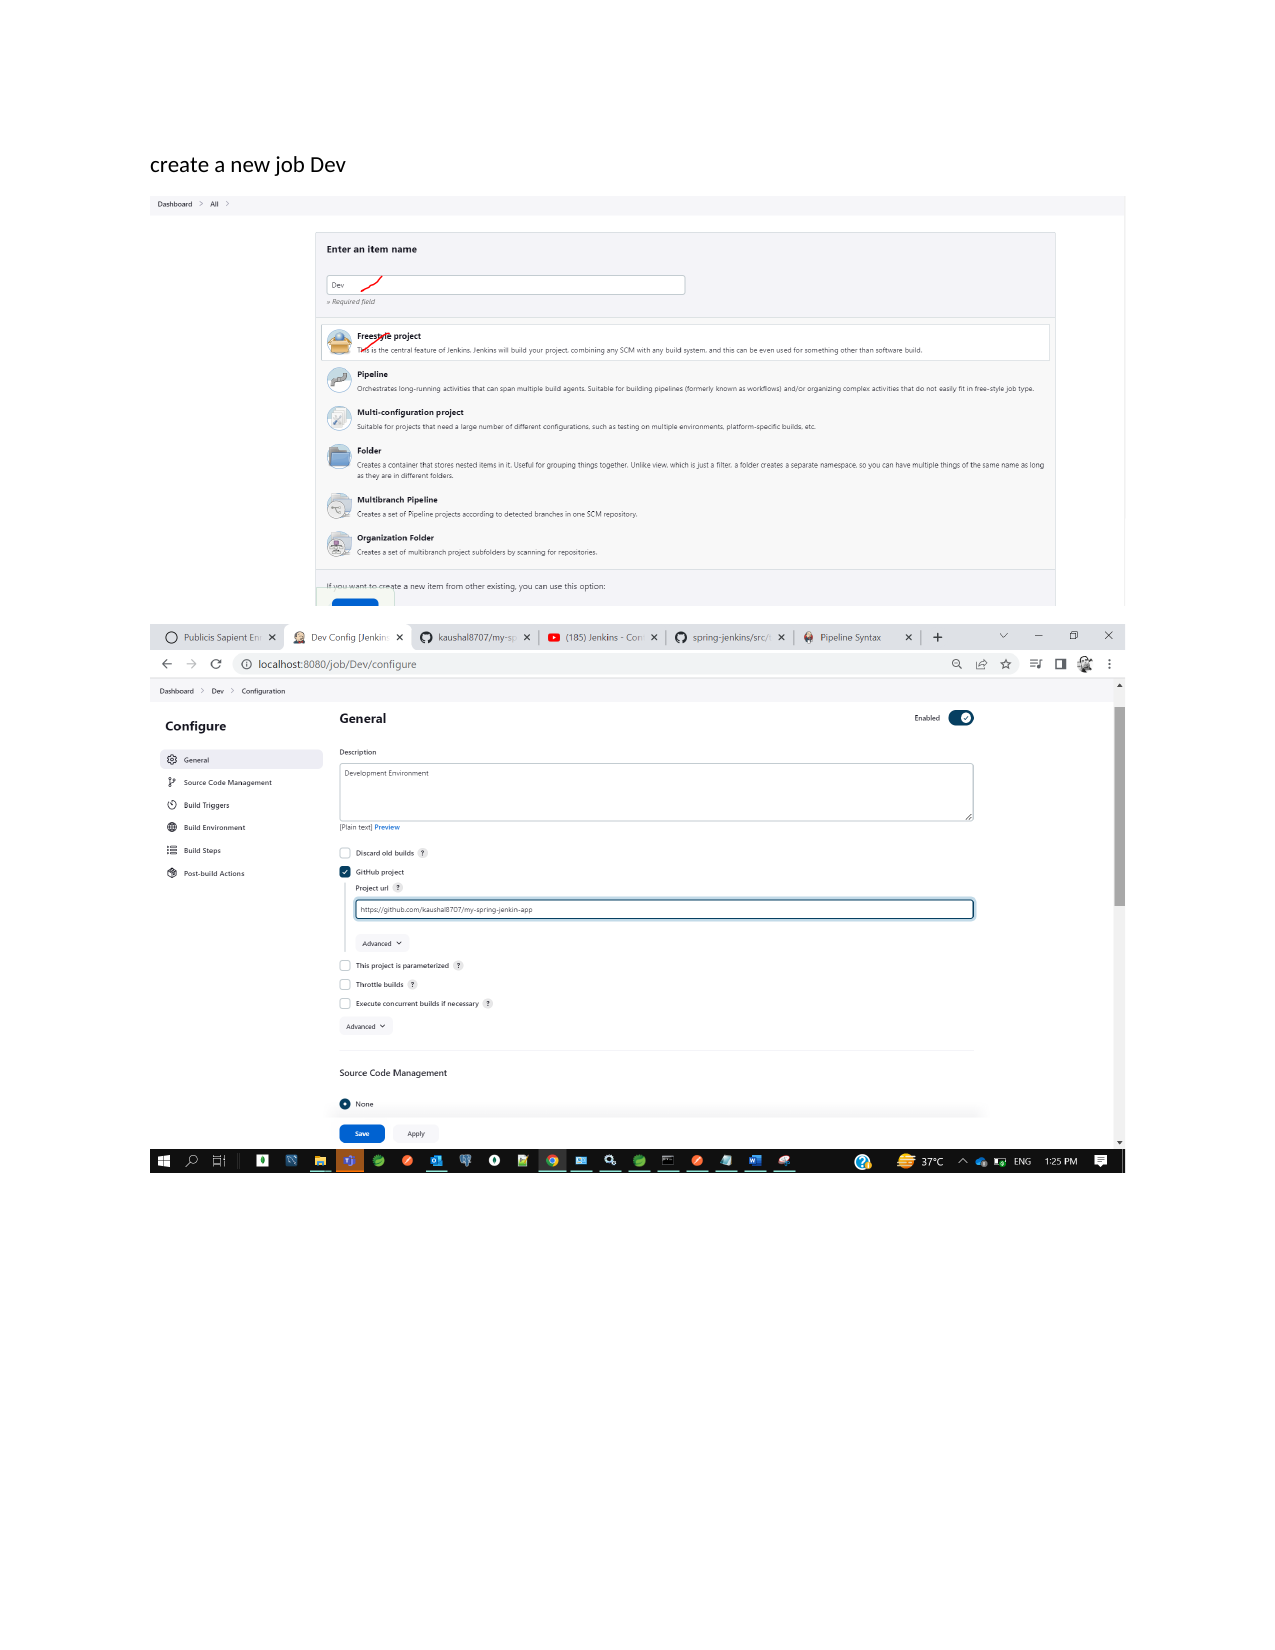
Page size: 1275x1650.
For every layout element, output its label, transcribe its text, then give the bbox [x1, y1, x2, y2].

text create a new job Dev [150, 150, 1125, 178]
picture [150, 196, 1125, 606]
picture [150, 624, 1125, 1173]
